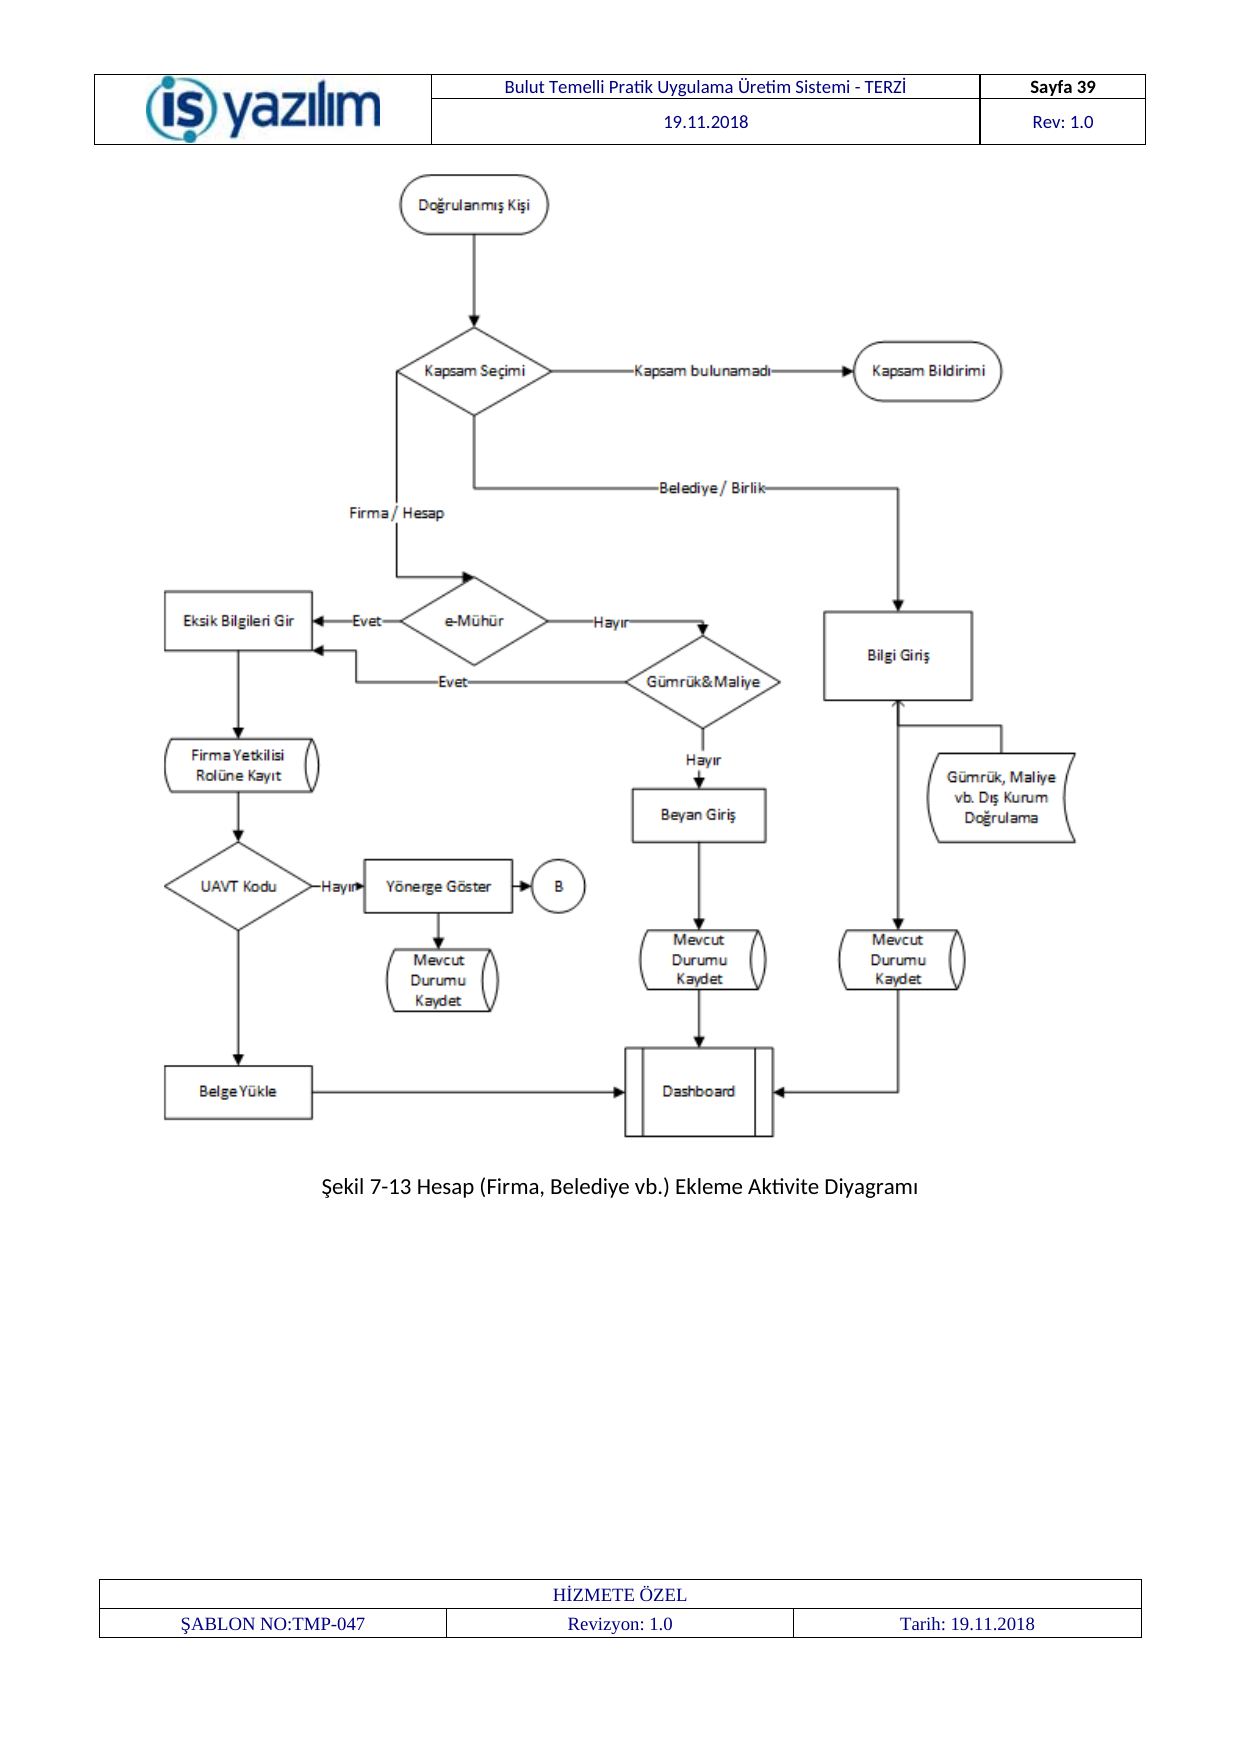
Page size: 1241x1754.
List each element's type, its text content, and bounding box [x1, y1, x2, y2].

picture [163, 173, 1077, 1139]
picture [146, 75, 380, 143]
